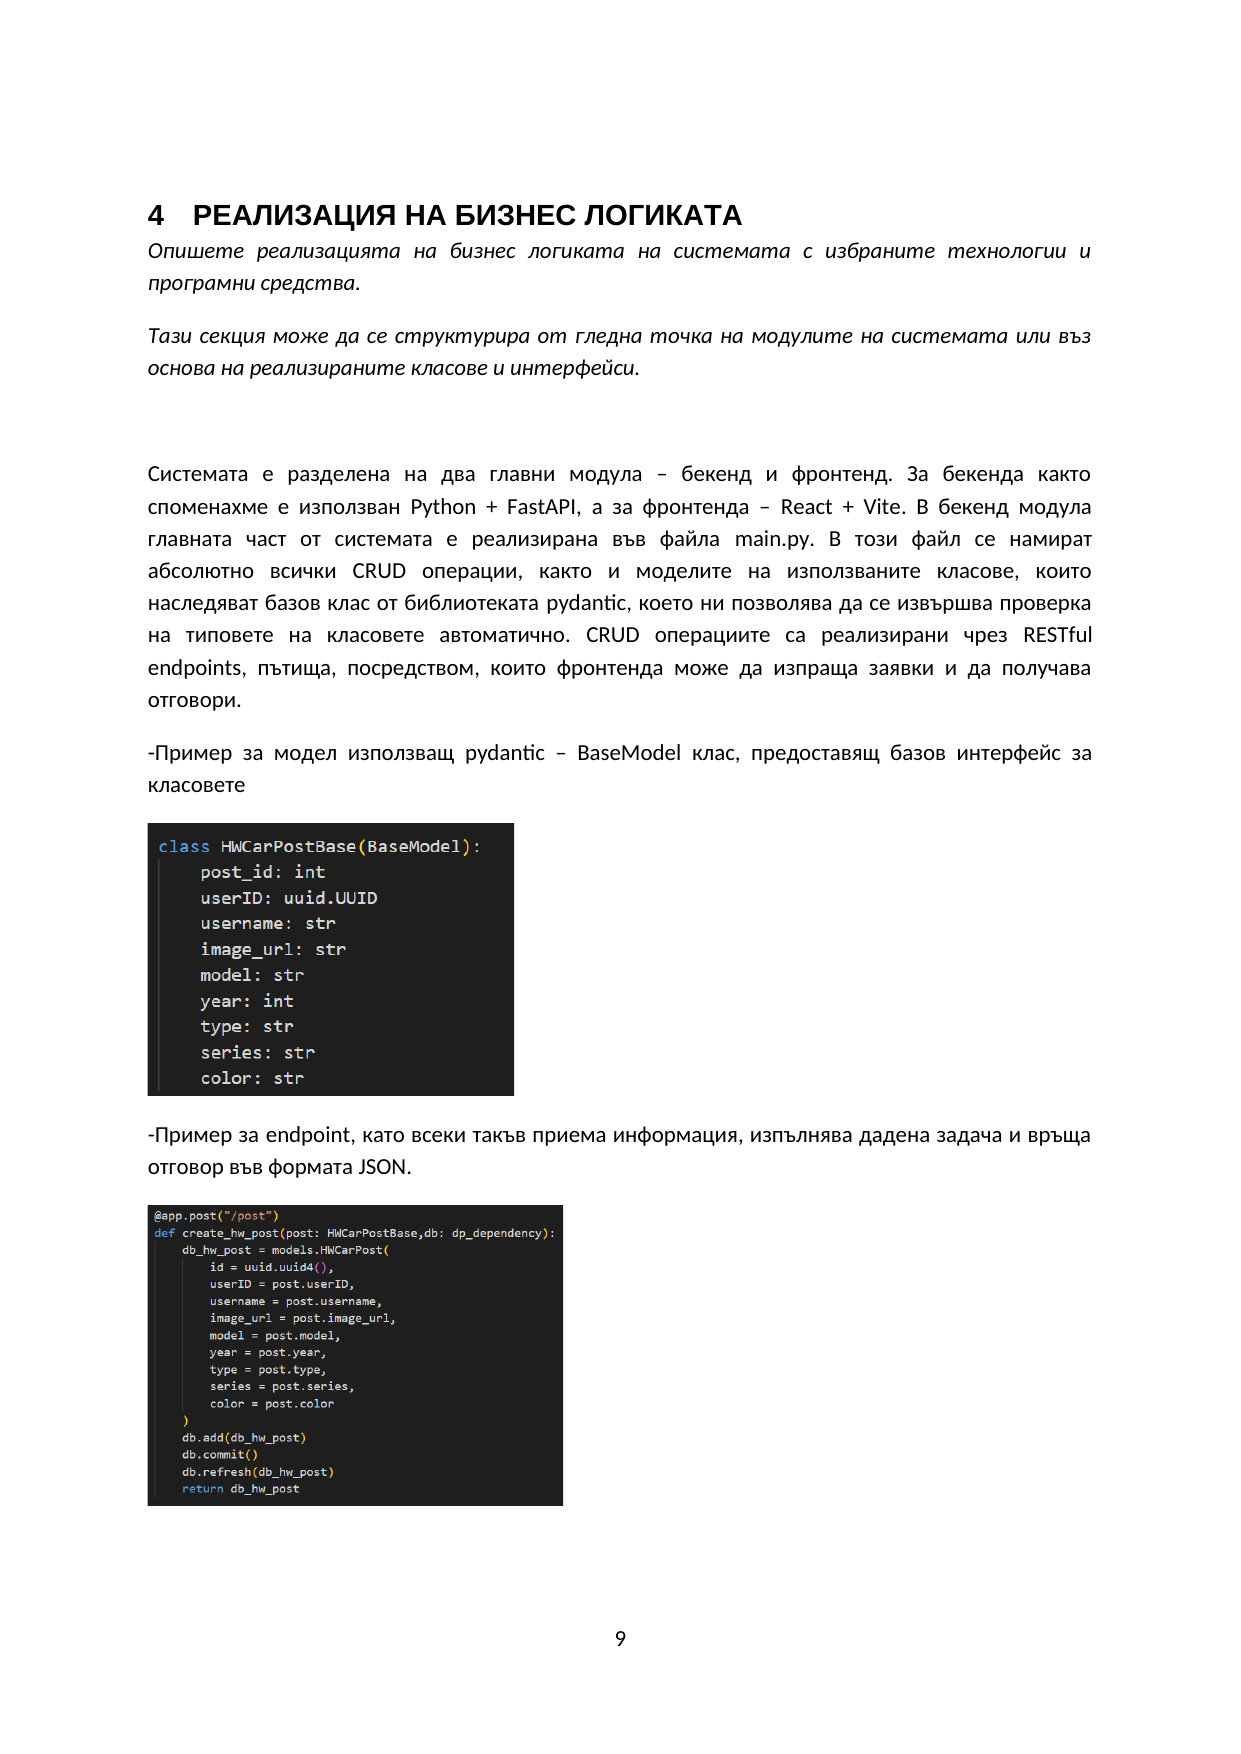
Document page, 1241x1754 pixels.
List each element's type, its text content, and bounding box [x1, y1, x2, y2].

text Тази секция може да се структурира от гледна точка на модулите на системата или въз основа на реализираните класове и интерфейси. [148, 321, 1093, 382]
subtitle Реализация на бизнес логиката [148, 198, 1093, 231]
text -Пример за endpoint, като всеки такъв приема информация, изпълнява дадена задача и връща отговор във формата JSON. [148, 1120, 1093, 1180]
text -Пример за модел използващ pydantic – BaseModel клас, предоставящ базов интерфейс за класовете [148, 738, 1093, 798]
text Опишете реализацията на бизнес логиката на системата с избраните технологии и програмни средства. [148, 236, 1093, 296]
text Системата е разделена на два главни модула – бекенд и фронтенд. За бекенда както споменахме е използван Python + FastAPI, а за фронтенда – React + Vite. В бекенд модула главната част от системата е реализирана във файла main.py. В този файл се намират абсолютно всички CRUD операции, както и моделите на използваните класове, които наследяват базов клас от библиотеката pydantic, което ни позволява да се извършва проверка на типовете на класовете автоматично. CRUD операциите са реализирани чрез RESTful endpoints, пътища, посредством, които фронтенда може да изпраща заявки и да получава отговори. [148, 459, 1093, 713]
picture [147, 823, 515, 1096]
picture [147, 1205, 564, 1506]
